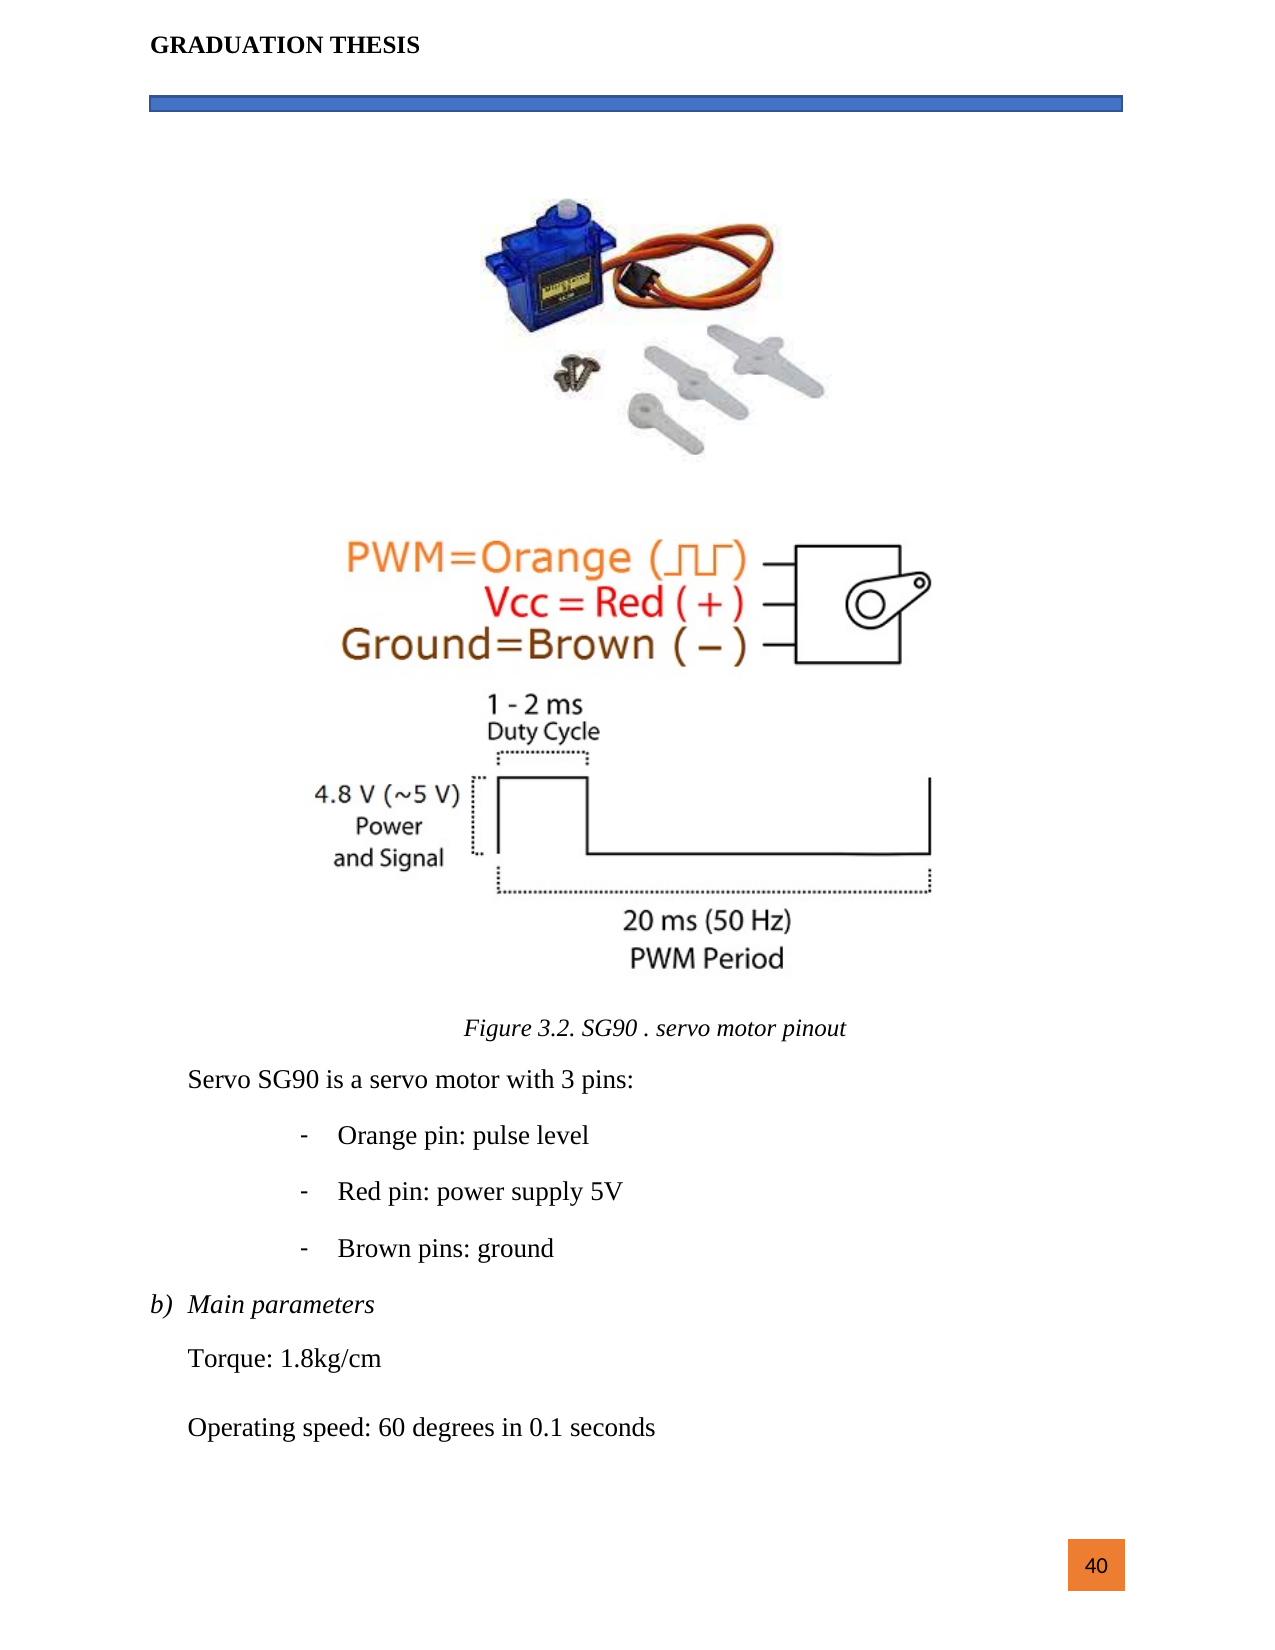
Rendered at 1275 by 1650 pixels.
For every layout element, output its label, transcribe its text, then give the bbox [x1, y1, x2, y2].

list Orange pin: pulse level [300, 1118, 1125, 1151]
text Figure 3.2. SG90 . servo motor pinout [150, 1013, 1125, 1041]
picture [480, 150, 833, 502]
text Servo SG90 is a servo motor with 3 pins: [150, 1064, 1125, 1095]
list Red pin: power supply 5V [300, 1174, 1125, 1207]
list Main parameters [150, 1288, 1125, 1319]
text Torque: 1.8kg/cm [150, 1342, 1125, 1373]
picture [290, 525, 958, 989]
text Operating speed: 60 degrees in 0.1 seconds [150, 1412, 1125, 1443]
list Brown pins: ground [300, 1231, 1125, 1264]
